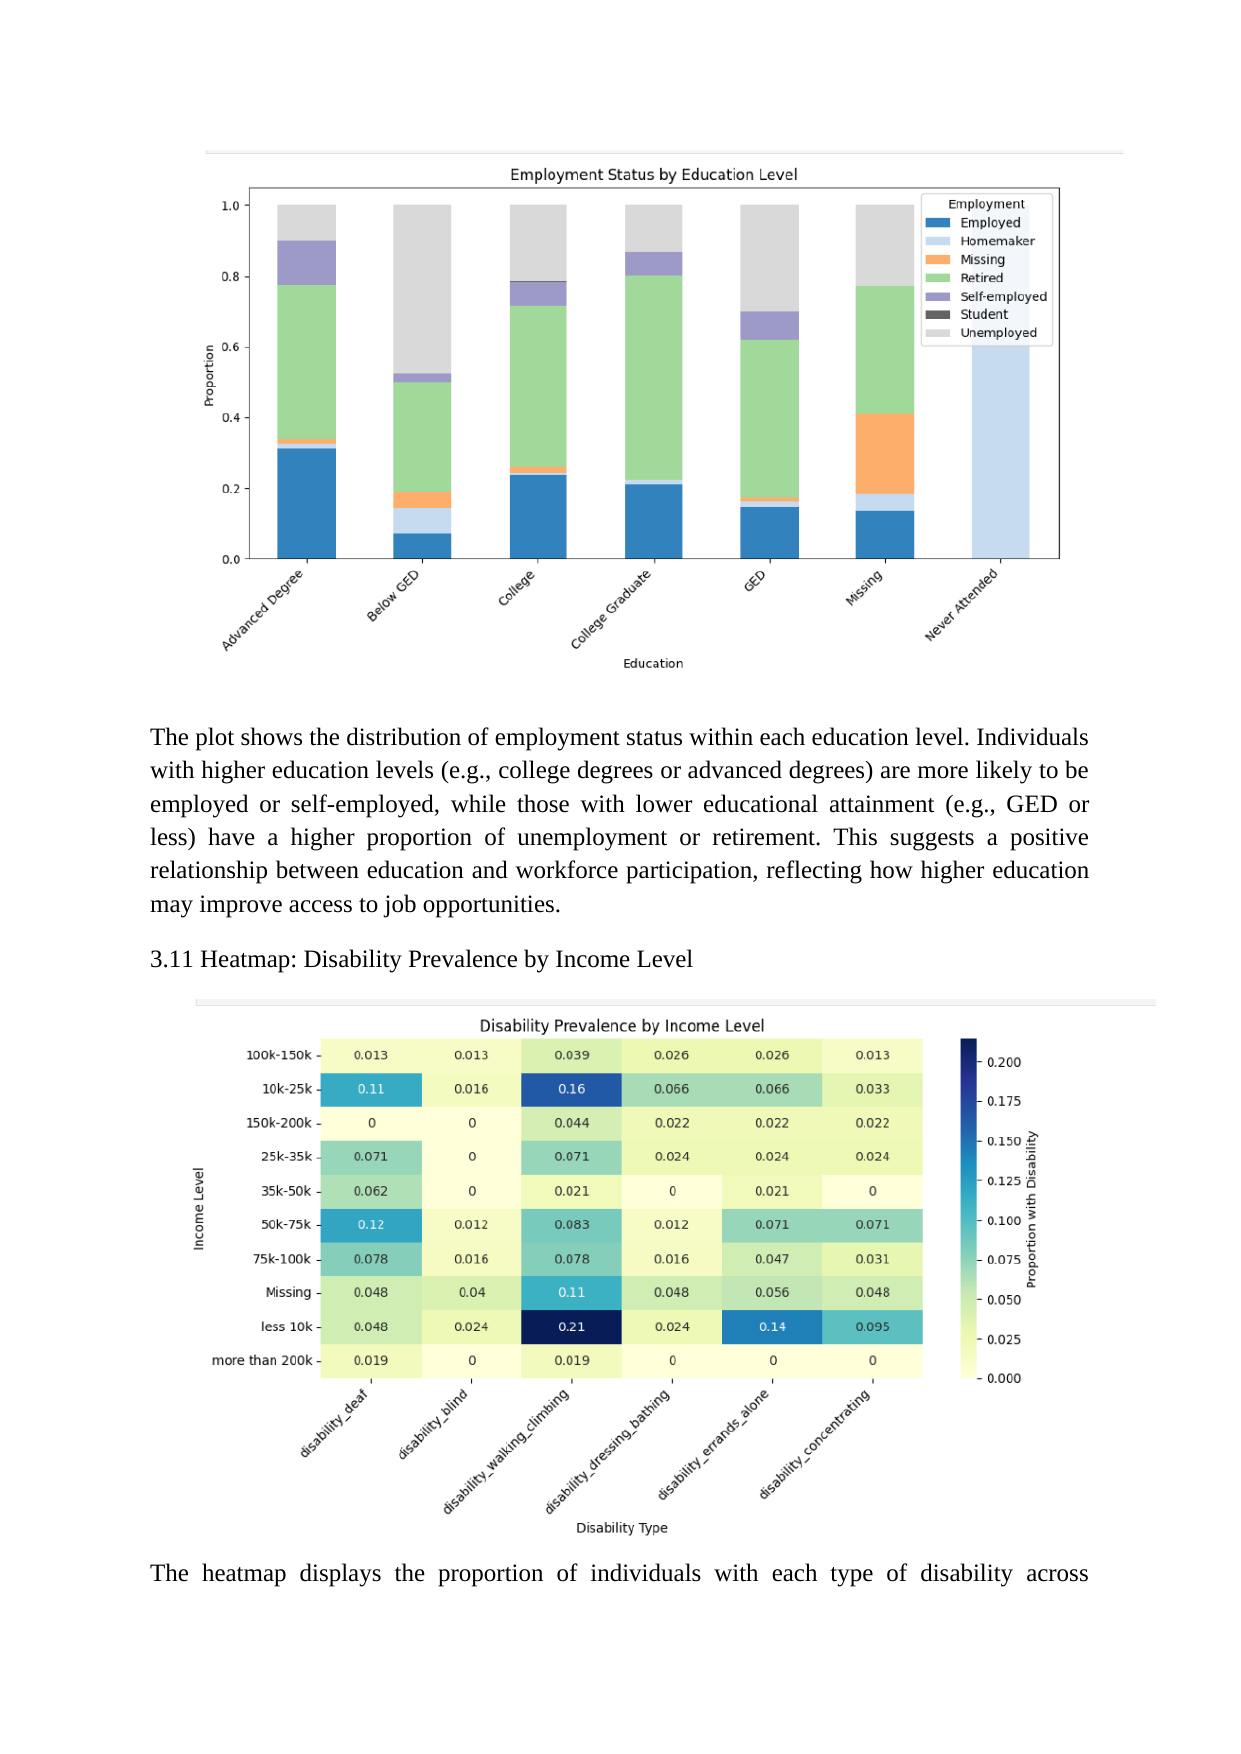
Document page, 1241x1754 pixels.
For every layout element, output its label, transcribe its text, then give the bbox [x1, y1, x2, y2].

text The plot shows the distribution of employment status within each education level. Individuals with higher education levels (e.g., college degrees or advanced degrees) are more likely to be employed or self-employed, while those with lower educational attainment (e.g., GED or less) have a higher proportion of unemployment or retirement. This suggests a positive relationship between education and workforce participation, reflecting how higher education may improve access to job opportunities. [150, 722, 1090, 917]
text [150, 999, 1090, 1587]
text 3.11 Heatmap: Disability Prevalence by Income Level [150, 944, 1090, 973]
